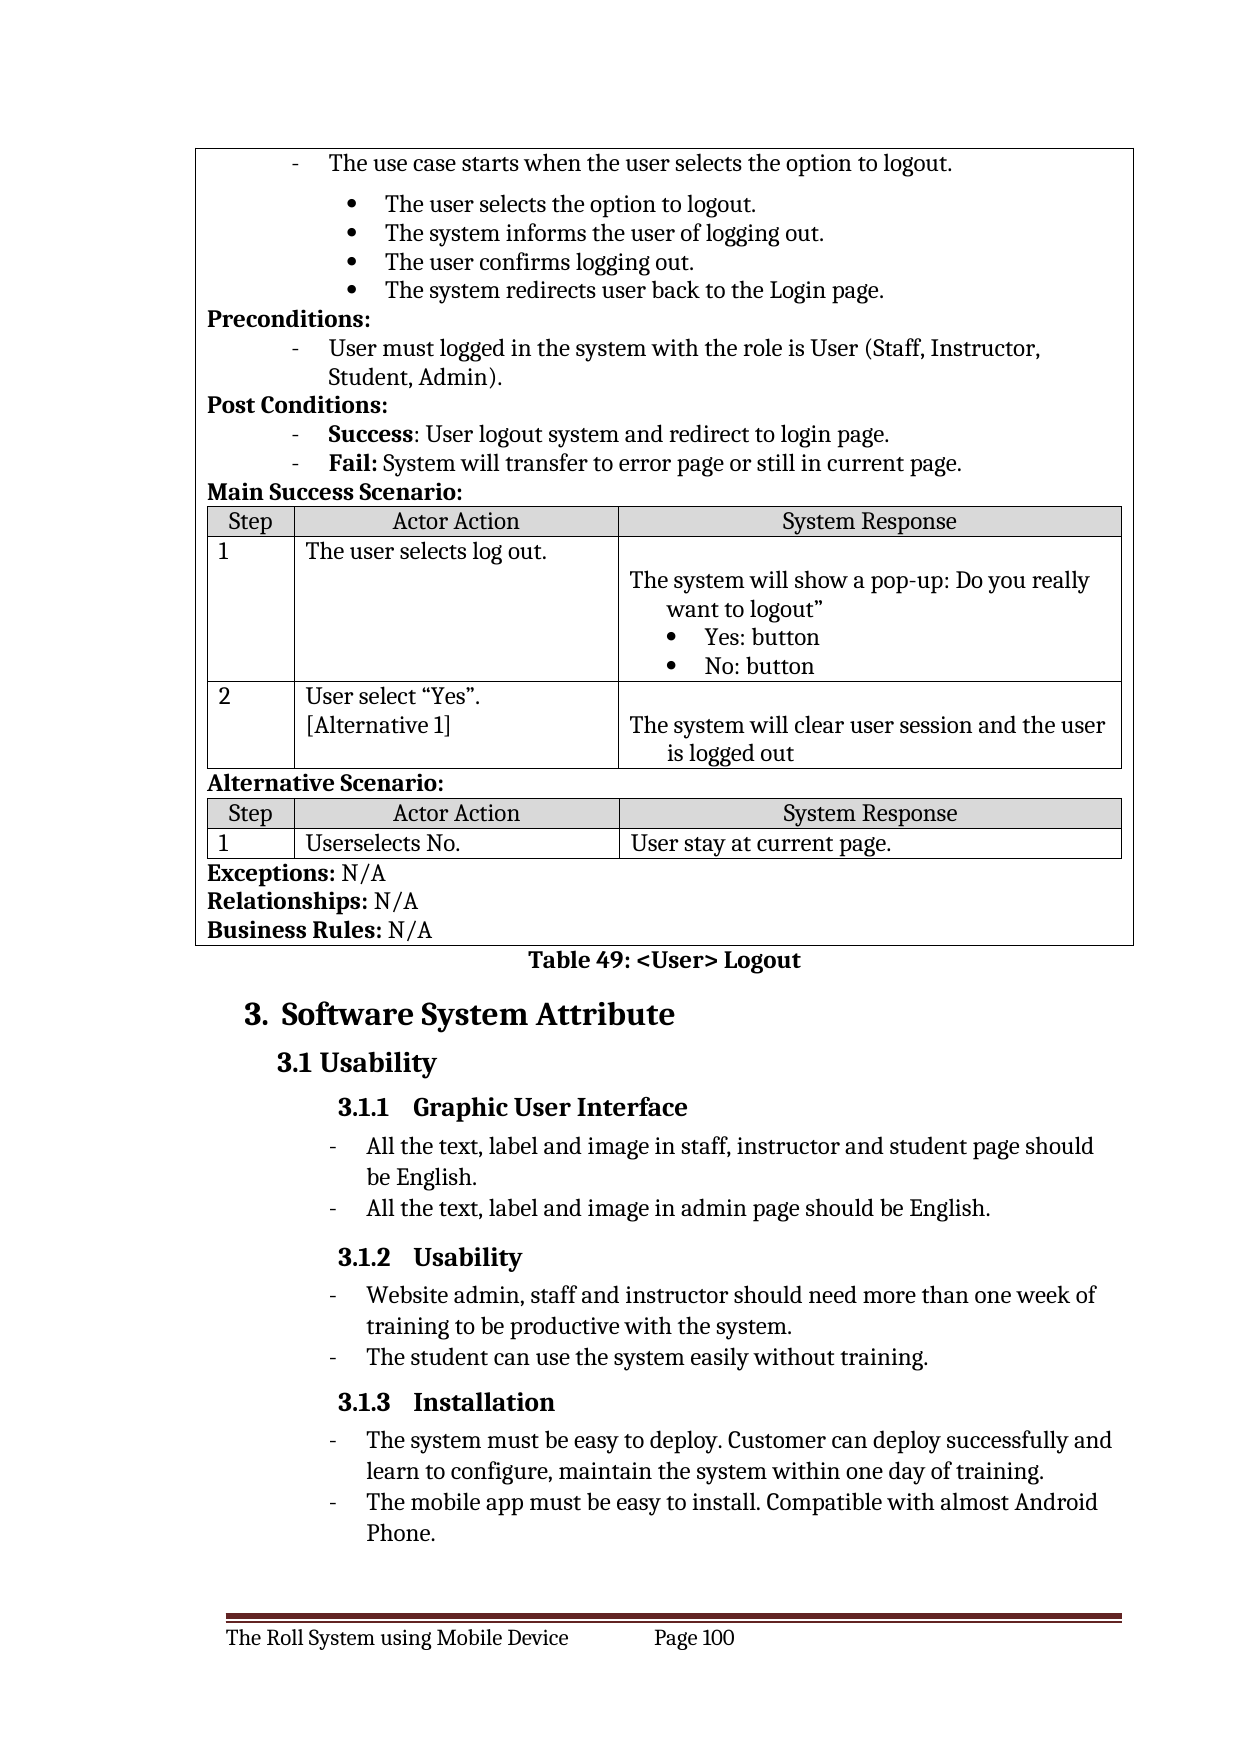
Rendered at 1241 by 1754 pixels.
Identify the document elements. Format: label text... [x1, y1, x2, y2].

list The system must be easy to deploy. Customer can deploy successfully and learn to configure, maintain the system within one day of training. [329, 1426, 1122, 1486]
subtitle Installation [338, 1387, 1122, 1418]
list The mobile app must be easy to install. Compatible with almost Android Phone. [329, 1488, 1122, 1548]
list All the text, label and image in staff, instructor and student page should be English. [329, 1132, 1122, 1192]
text Table 49: <User> Logout [207, 946, 1122, 974]
subtitle Graphic User Interface [338, 1092, 1122, 1123]
subtitle Software System Attribute [244, 995, 1122, 1034]
list Website admin, staff and instructor should need more than one week of training to be productive with the system. [329, 1281, 1122, 1341]
list All the text, label and image in admin page should be English. [329, 1194, 1122, 1223]
subtitle Usability [277, 1046, 1122, 1080]
subtitle Usability [338, 1242, 1122, 1273]
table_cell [196, 149, 1133, 945]
list The student can use the system easily without training. [329, 1343, 1122, 1372]
